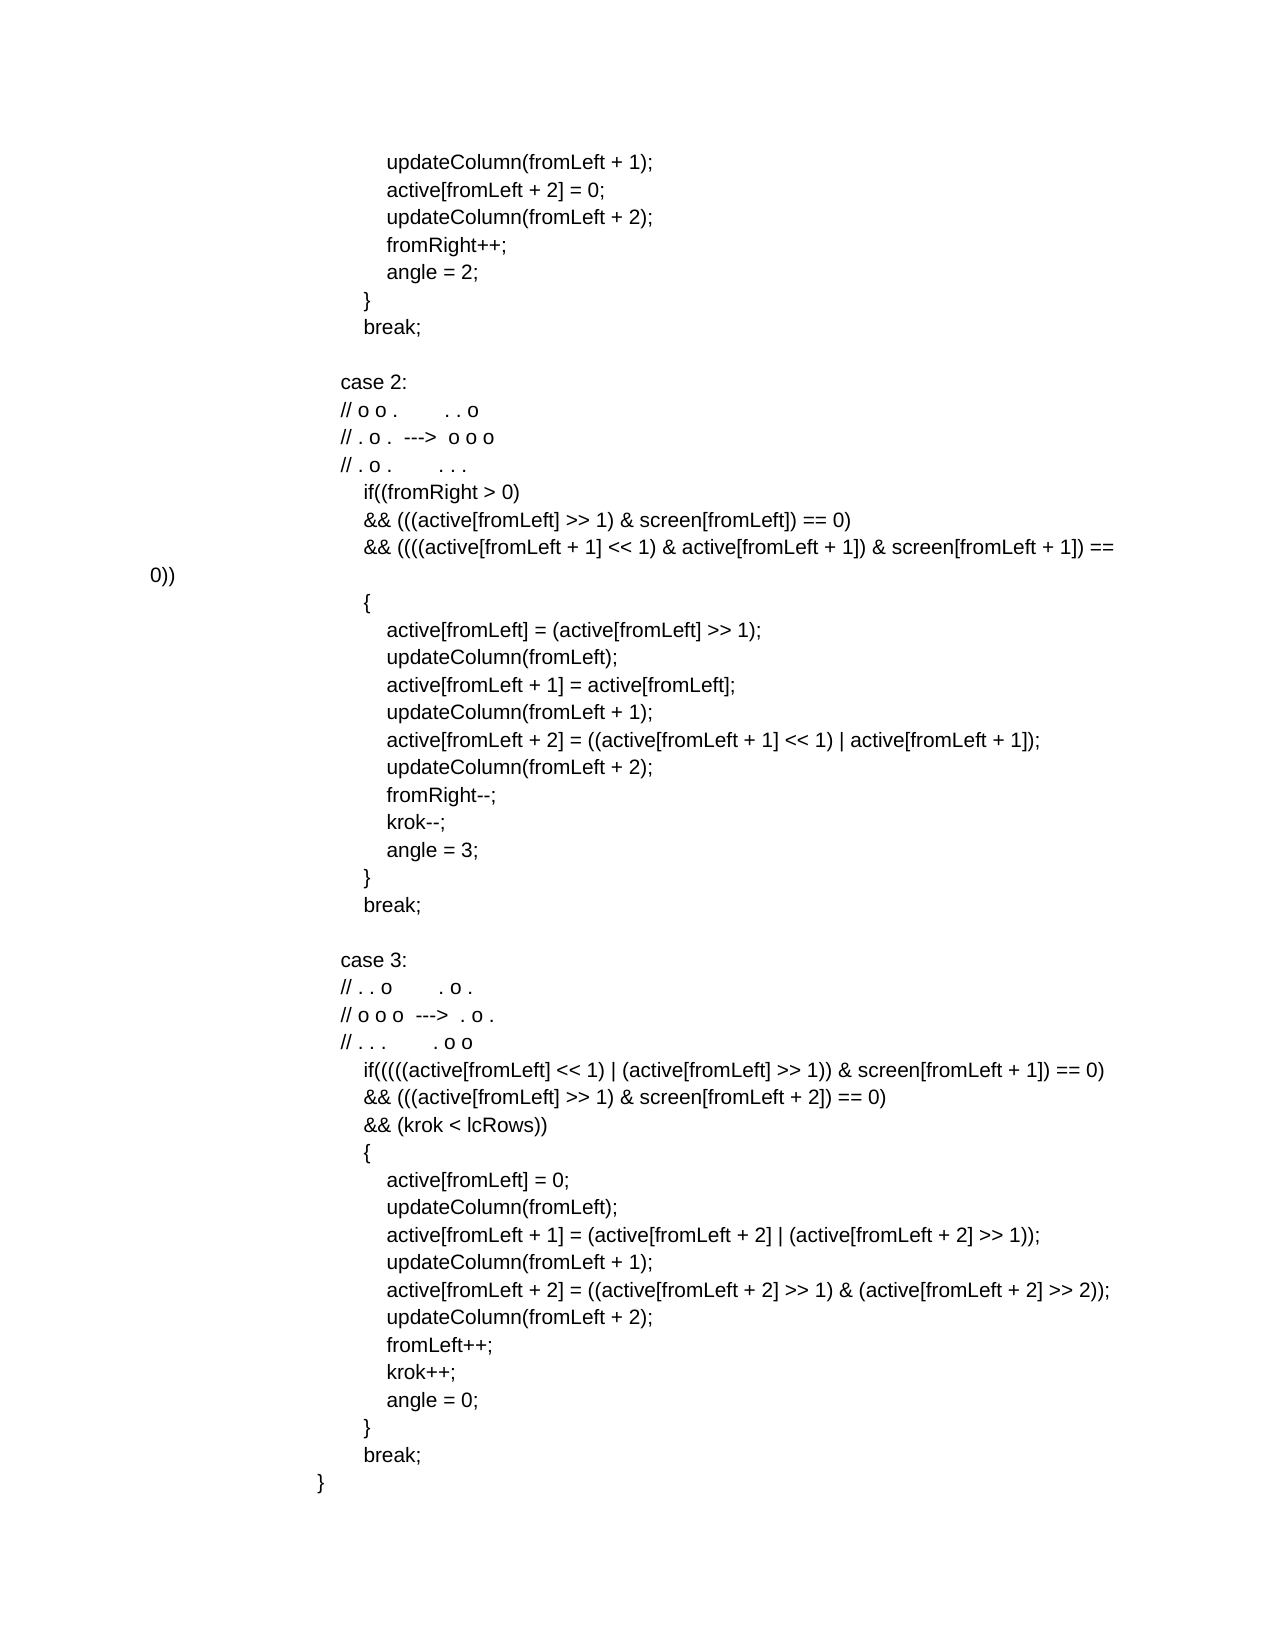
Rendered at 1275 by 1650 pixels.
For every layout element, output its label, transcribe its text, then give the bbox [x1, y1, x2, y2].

text fromRight++; [150, 232, 1125, 256]
text // o o o ---> . o . [150, 1002, 1125, 1026]
text if((fromRight > 0) [150, 480, 1125, 504]
text && (((active[fromLeft] >> 1) & screen[fromLeft]) == 0) [150, 507, 1125, 531]
text case 2: [150, 370, 1125, 394]
text updateColumn(fromLeft + 1); [150, 150, 1125, 174]
text active[fromLeft + 1] = active[fromLeft]; [150, 672, 1125, 696]
text { [150, 590, 1125, 614]
text angle = 2; [150, 260, 1125, 284]
text active[fromLeft] = 0; [150, 1167, 1125, 1191]
text } [150, 287, 1125, 311]
text angle = 0; [150, 1387, 1125, 1411]
text krok++; [150, 1360, 1125, 1384]
text // o o . . . o [150, 397, 1125, 421]
text updateColumn(fromLeft + 2); [150, 205, 1125, 229]
text krok--; [150, 810, 1125, 834]
text active[fromLeft + 1] = (active[fromLeft + 2] | (active[fromLeft + 2] >> 1)); [150, 1222, 1125, 1246]
text updateColumn(fromLeft); [150, 645, 1125, 669]
text // . . . . o o [150, 1030, 1125, 1054]
text active[fromLeft + 2] = 0; [150, 177, 1125, 201]
text active[fromLeft + 2] = ((active[fromLeft + 1] << 1) | active[fromLeft + 1]); [150, 727, 1125, 751]
text active[fromLeft + 2] = ((active[fromLeft + 2] >> 1) & (active[fromLeft + 2] >> 2)); [150, 1277, 1125, 1301]
text } [150, 1415, 1125, 1439]
text updateColumn(fromLeft + 2); [150, 1305, 1125, 1329]
text // . . o . o . [150, 975, 1125, 999]
text active[fromLeft] = (active[fromLeft] >> 1); [150, 617, 1125, 641]
text && (((active[fromLeft] >> 1) & screen[fromLeft + 2]) == 0) [150, 1085, 1125, 1109]
text && ((((active[fromLeft + 1] << 1) & active[fromLeft + 1]) & screen[fromLeft + 1]) == 0)) [150, 535, 1125, 586]
text // . o . ---> o o o [150, 425, 1125, 449]
text break; [150, 1442, 1125, 1466]
text updateColumn(fromLeft + 2); [150, 755, 1125, 779]
text } [150, 1470, 1125, 1494]
text if(((((active[fromLeft] << 1) | (active[fromLeft] >> 1)) & screen[fromLeft + 1]) == 0) [150, 1057, 1125, 1081]
text fromLeft++; [150, 1332, 1125, 1356]
text break; [150, 315, 1125, 339]
text fromRight--; [150, 782, 1125, 806]
text updateColumn(fromLeft + 1); [150, 1250, 1125, 1274]
text } [150, 865, 1125, 889]
text angle = 3; [150, 837, 1125, 861]
text // . o . . . . [150, 452, 1125, 476]
text updateColumn(fromLeft); [150, 1195, 1125, 1219]
text { [150, 1140, 1125, 1164]
text && (krok < lcRows)) [150, 1112, 1125, 1136]
text case 3: [150, 947, 1125, 971]
text updateColumn(fromLeft + 1); [150, 700, 1125, 724]
text break; [150, 892, 1125, 916]
